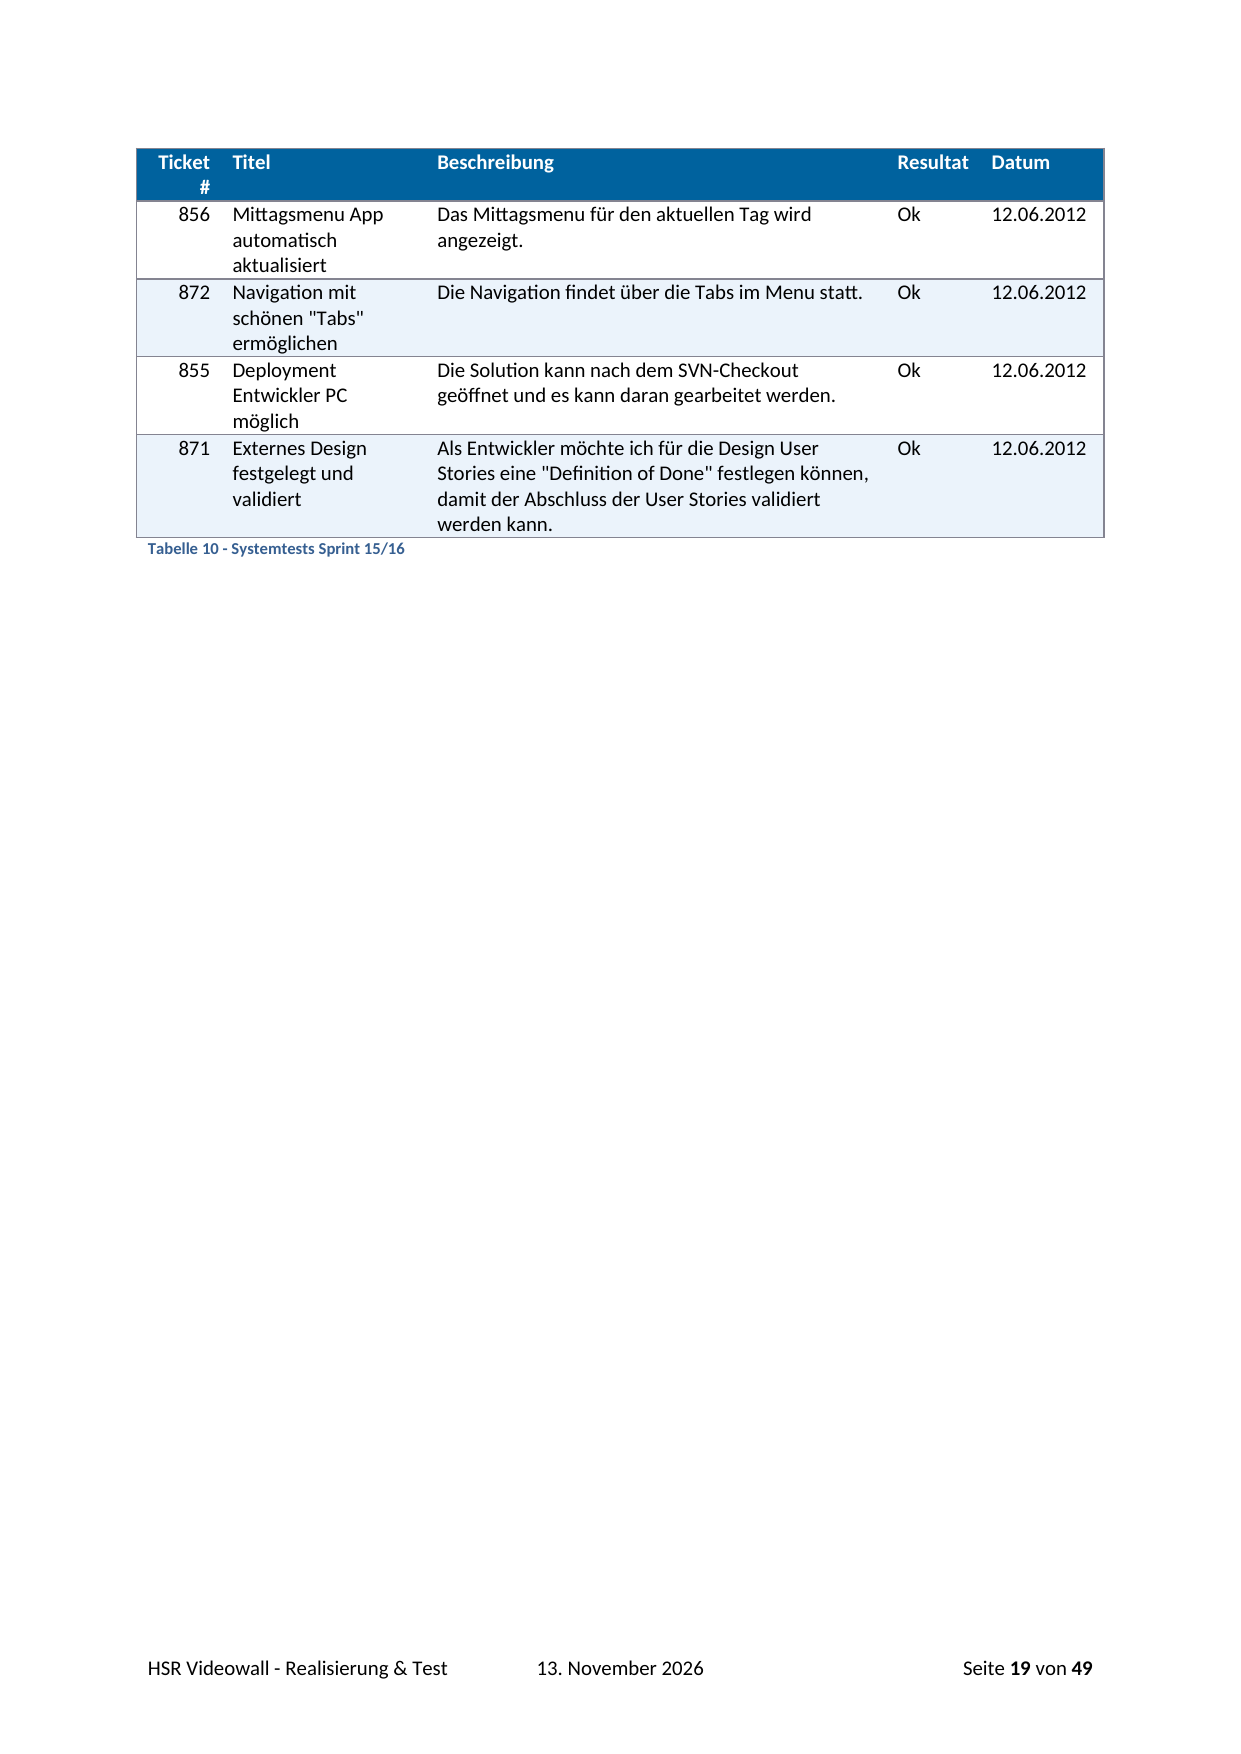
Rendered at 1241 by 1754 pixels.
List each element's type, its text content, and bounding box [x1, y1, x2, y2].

table_cell Die Navigation findet über die Tabs im Menu statt. [426, 280, 886, 356]
table_cell 12.06.2012 [980, 357, 1103, 433]
table_cell Als Entwickler möchte ich für die Design User Stories eine "Definition of Done" festlegen können, damit der Abschluss der User Stories validiert werden kann. [426, 435, 886, 537]
table_header Beschreibung [426, 149, 886, 200]
table_cell 12.06.2012 [980, 202, 1103, 278]
table_cell Ok [886, 357, 980, 433]
table_cell Mittagsmenu App automatisch aktualisiert [221, 202, 426, 278]
table_cell Externes Design festgelegt und validiert [221, 435, 426, 537]
table_cell 12.06.2012 [980, 435, 1103, 537]
table_cell 12.06.2012 [980, 280, 1103, 356]
table_cell 855 [137, 357, 221, 433]
table_cell Ok [886, 202, 980, 278]
table_header Ticket# [137, 149, 221, 200]
table_cell 872 [137, 280, 221, 356]
table_cell 871 [137, 435, 221, 537]
text Tabelle 10 - Systemtests Sprint 15/16 [148, 538, 1093, 558]
table_cell 856 [137, 202, 221, 278]
table_header Datum [980, 149, 1103, 200]
table_cell Die Solution kann nach dem SVN-Checkout geöffnet und es kann daran gearbeitet werden. [426, 357, 886, 433]
table_cell Ok [886, 435, 980, 537]
table_cell Ok [886, 280, 980, 356]
table_header Titel [221, 149, 426, 200]
table_cell Deployment Entwickler PC möglich [221, 357, 426, 433]
table_cell Navigation mit schönen "Tabs" ermöglichen [221, 280, 426, 356]
table_cell Das Mittagsmenu für den aktuellen Tag wird angezeigt. [426, 202, 886, 278]
table_header Resultat [886, 149, 980, 200]
